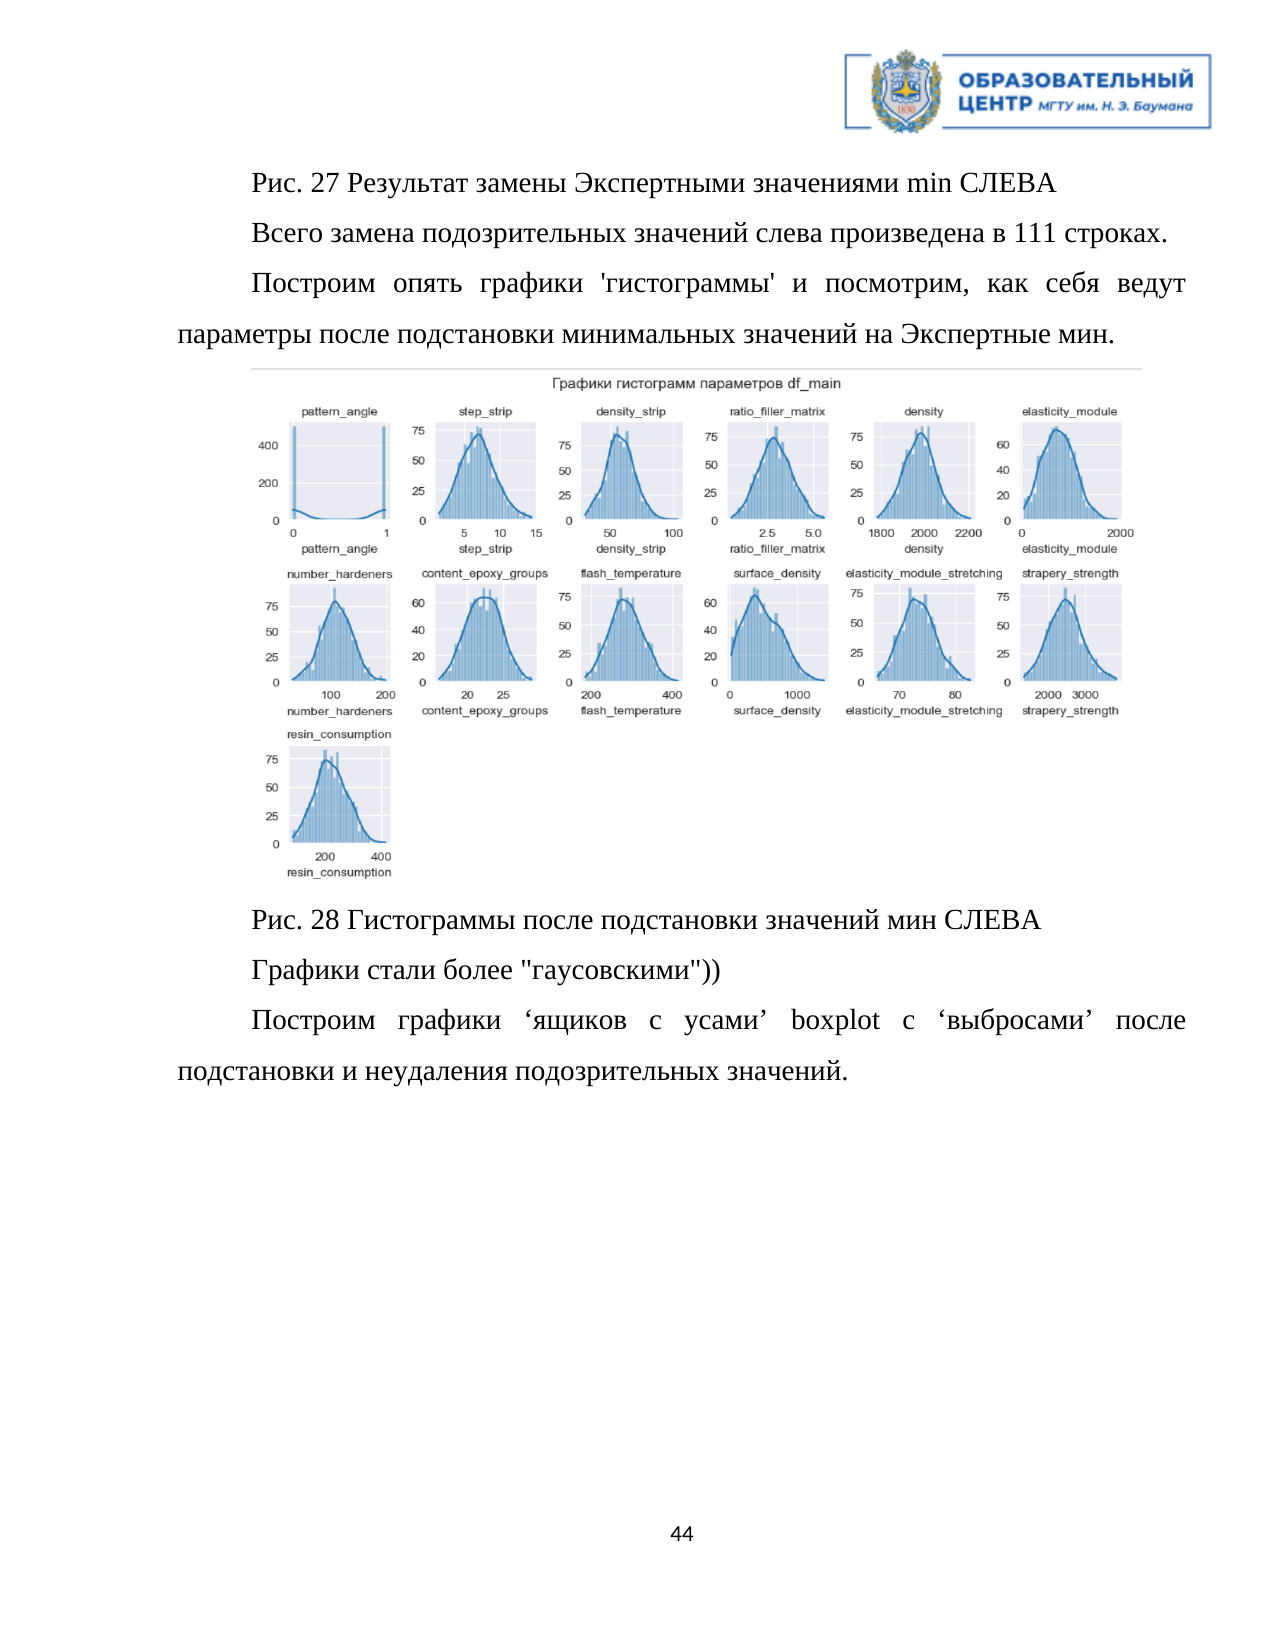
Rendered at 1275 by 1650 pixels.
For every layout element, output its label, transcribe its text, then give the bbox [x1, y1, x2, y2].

text Всего замена подозрительных значений слева произведена в 111 строках. [177, 215, 1186, 249]
text Графики стали более "гаусовскими")) [177, 952, 1186, 986]
picture [814, 26, 1262, 149]
text Рис. 27 Результат замены Экспертными значениями min СЛЕВА [177, 118, 1186, 198]
picture [251, 366, 1143, 885]
text Построим опять графики 'гистограммы' и посмотрим, как себя ведут параметры после подстановки минимальных значений на Экспертные мин. [177, 266, 1186, 349]
text Рис. 28 Гистограммы после подстановки значений мин СЛЕВА [177, 902, 1186, 935]
text Построим графики ‘ящиков с усами’ boxplot с ‘выбросами’ после подстановки и неудаления подозрительных значений. [177, 1002, 1186, 1086]
